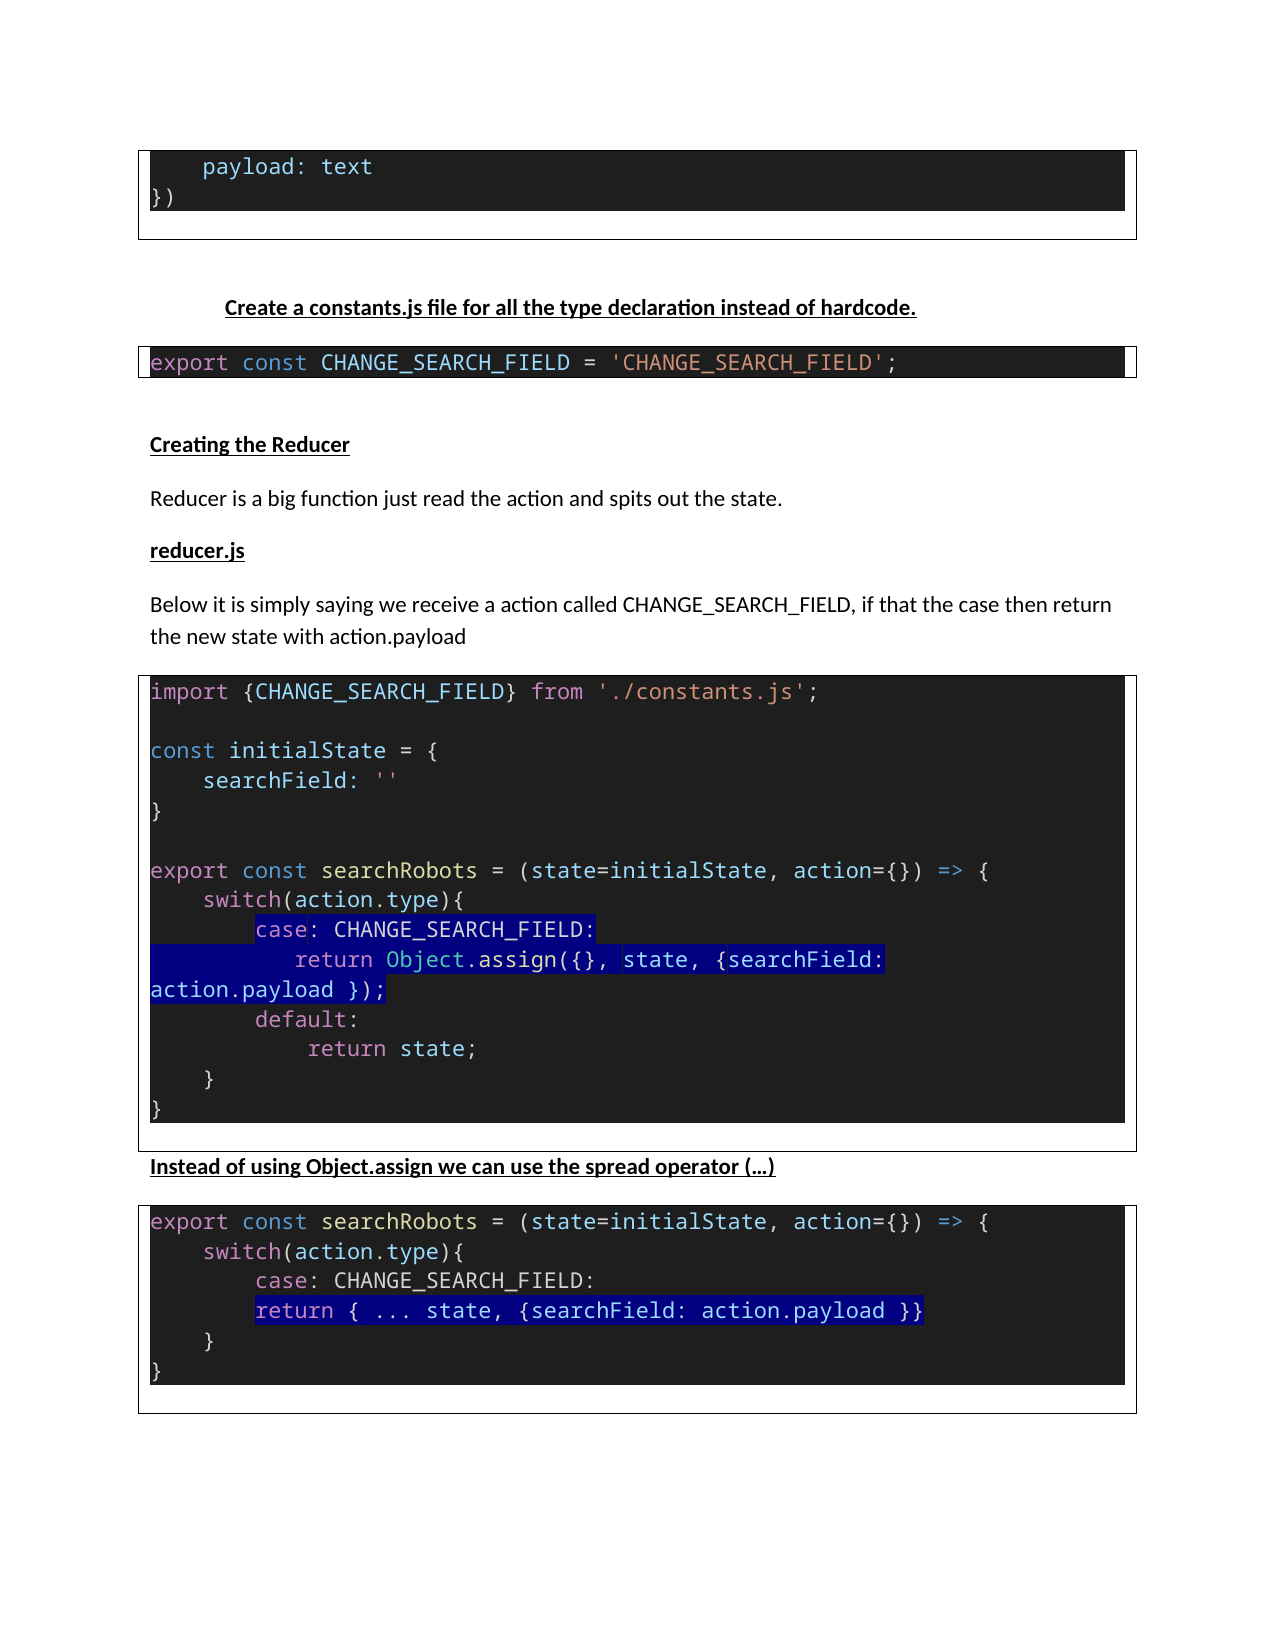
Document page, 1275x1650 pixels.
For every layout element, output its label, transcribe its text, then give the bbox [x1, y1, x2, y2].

text Create a constants.js file for all the type declaration instead of hardcode. [225, 293, 1125, 321]
text Instead of using Object.assign we can use the spread operator (…) [150, 1152, 1125, 1180]
text Reducer is a big function just read the action and spits out the state. [150, 484, 1125, 512]
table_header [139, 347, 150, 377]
table_header import {CHANGE_SEARCH_FIELD} from './constants.js'; export const setSearchField = (text) => ({ type: CHANGE_SEARCH_FIELD, payload: text }) [139, 151, 1136, 239]
table_header export const searchRobots = (state=initialState, action={}) => { switch(action.type){ case: CHANGE_SEARCH_FIELD: return { ... state, {searchField: action.payload }} } } [139, 1206, 1136, 1413]
text Creating the Reducer [150, 431, 1125, 459]
table_header import {CHANGE_SEARCH_FIELD} from './constants.js'; const initialState = { searchField: '' } export const searchRobots = (state=initialState, action={}) => { switch(action.type){ case: CHANGE_SEARCH_FIELD: return Object.assign({}, state, {searchField: action.payload }); default: return state; } } [139, 676, 1136, 1151]
text reducer.js [150, 537, 1125, 565]
text Below it is simply saying we receive a action called CHANGE_SEARCH_FIELD, if that the case then return the new state with action.payload [150, 590, 1125, 650]
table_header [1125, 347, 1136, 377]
